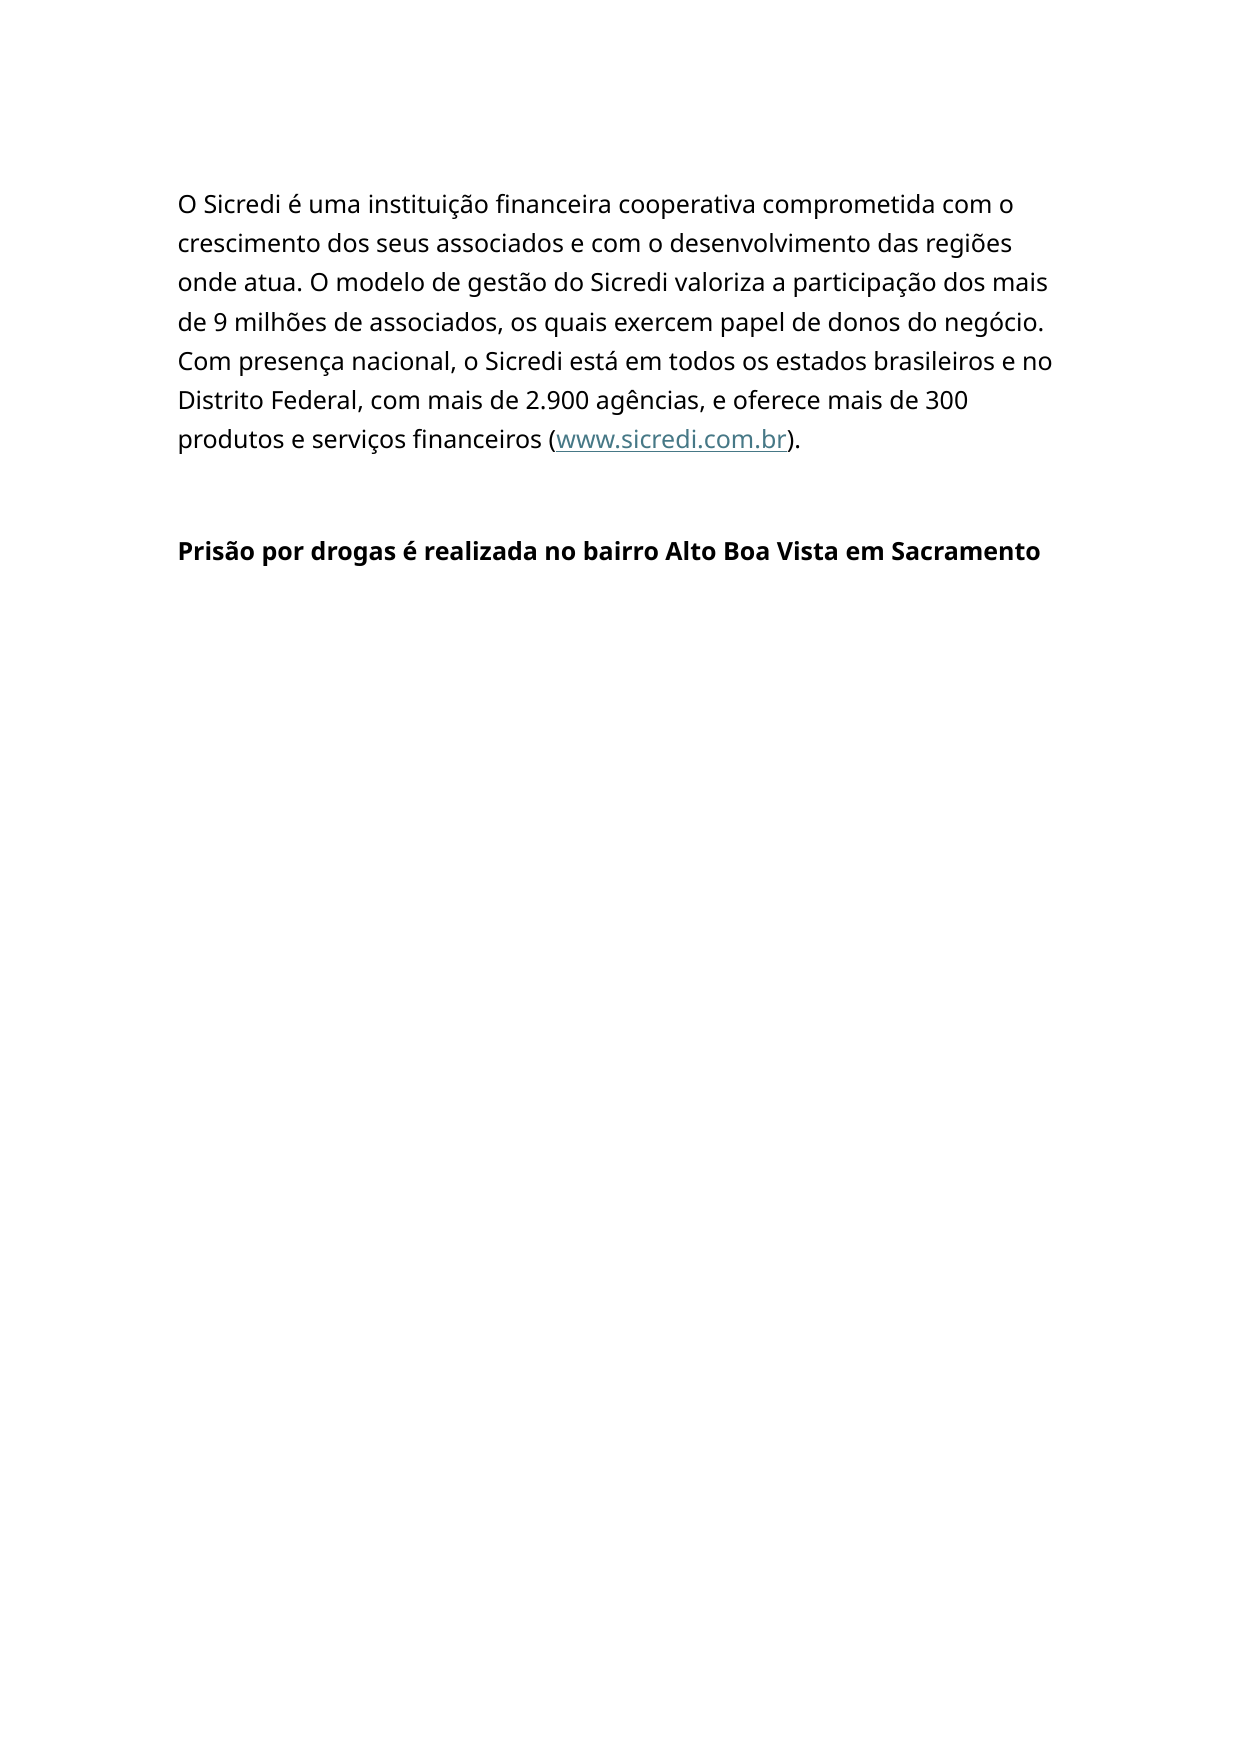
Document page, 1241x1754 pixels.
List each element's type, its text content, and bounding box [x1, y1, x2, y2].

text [177, 148, 1063, 456]
text Prisão por drogas é realizada no bairro Alto Boa Vista em Sacramento [177, 533, 1063, 567]
